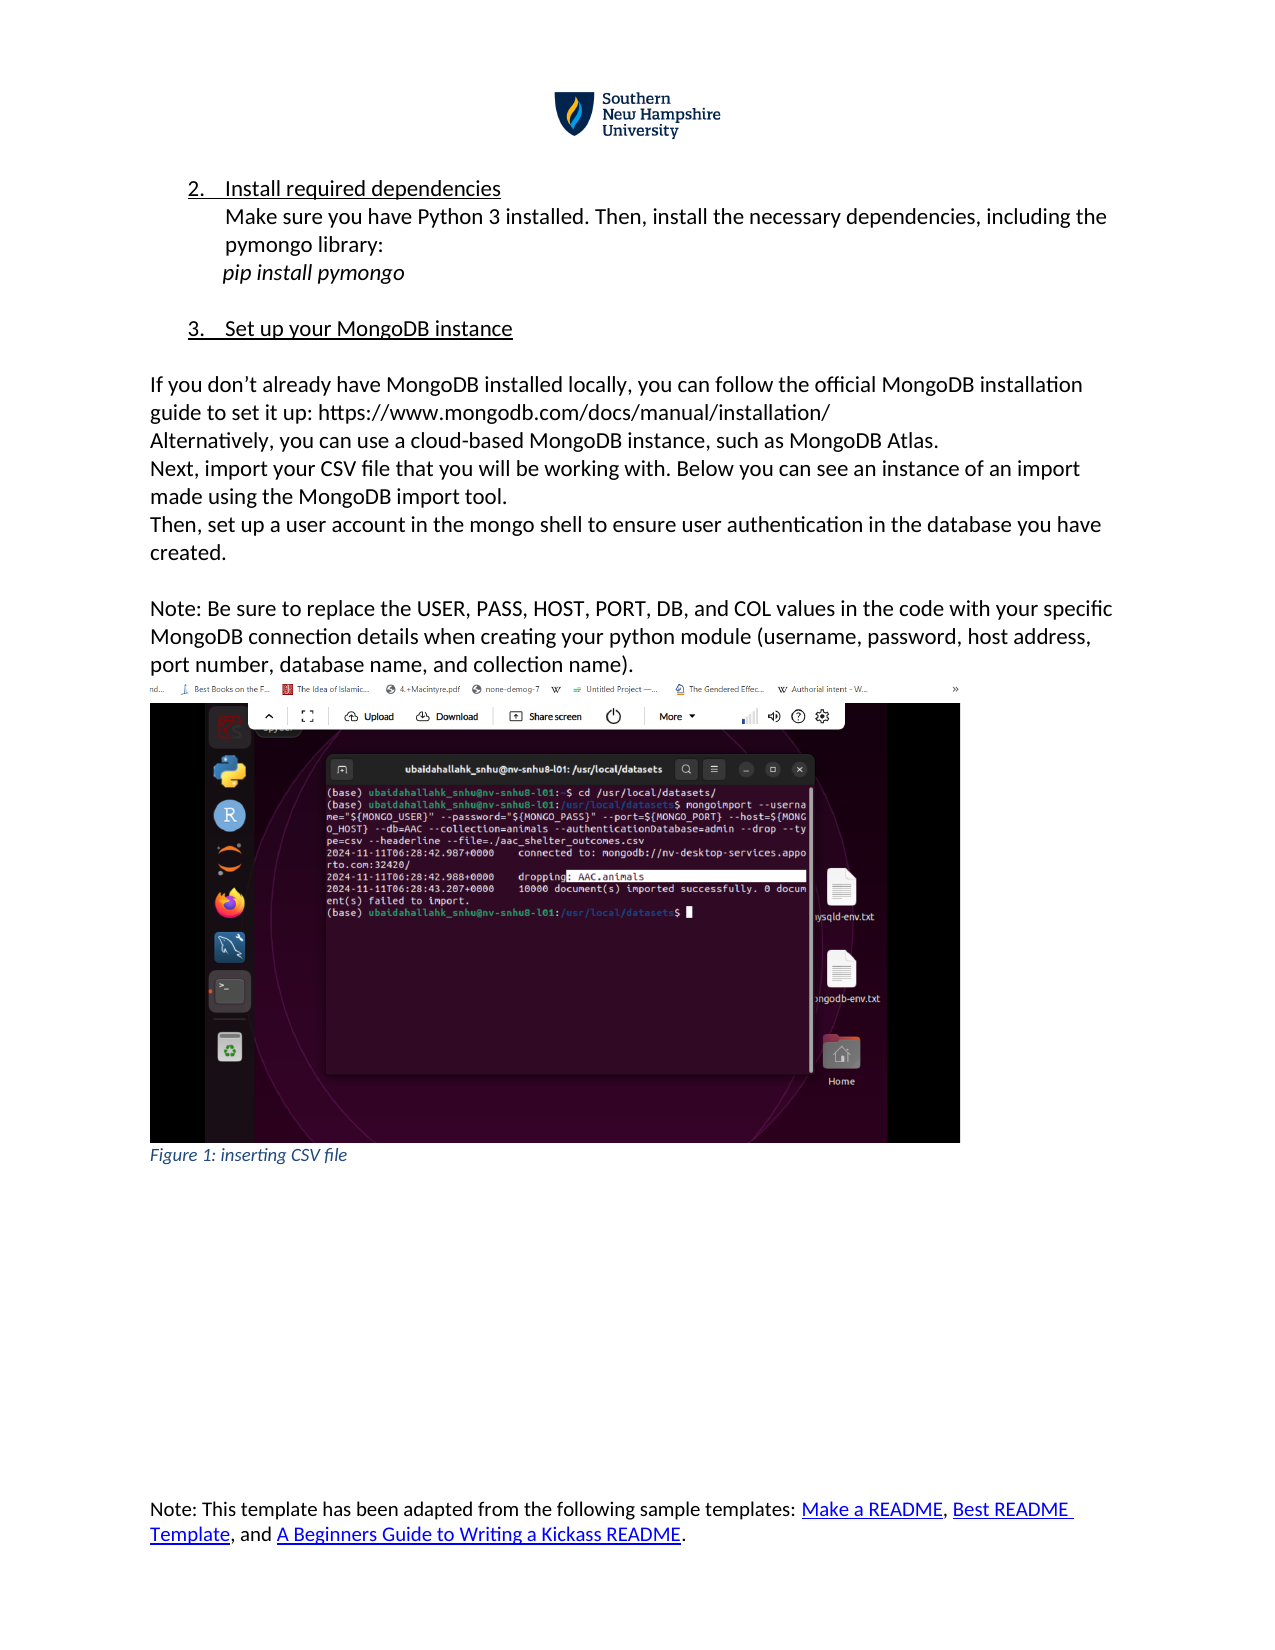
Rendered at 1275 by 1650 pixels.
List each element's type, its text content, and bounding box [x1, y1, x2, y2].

text Figure 1: inserting CSV file [150, 1143, 1125, 1166]
list Install required dependencies Make sure you have Python 3 installed. Then, install the necessary dependencies, including the pymongo library: [187, 174, 1125, 258]
text Next, import your CSV file that you will be working with. Below you can see an instance of an import made using the MongoDB import tool. [150, 454, 1125, 510]
list Set up your MongoDB instance [187, 314, 1125, 342]
text Then, set up a user account in the mongo shell to ensure user authentication in the database you have created. [150, 510, 1125, 566]
picture [546, 75, 729, 154]
text Alternatively, you can use a cloud-based MongoDB instance, such as MongoDB Atlas. [150, 426, 1125, 454]
picture [150, 678, 961, 1143]
text If you don’t already have MongoDB installed locally, you can follow the official MongoDB installation guide to set it up: https://www.mongodb.com/docs/manual/installation/ [150, 370, 1125, 426]
text Note: Be sure to replace the USER, PASS, HOST, PORT, DB, and COL values in the code with your specific MongoDB connection details when creating your python module (username, password, host address, port number, database name, and collection name). [150, 594, 1125, 678]
text pip install pymongo [150, 258, 1125, 286]
